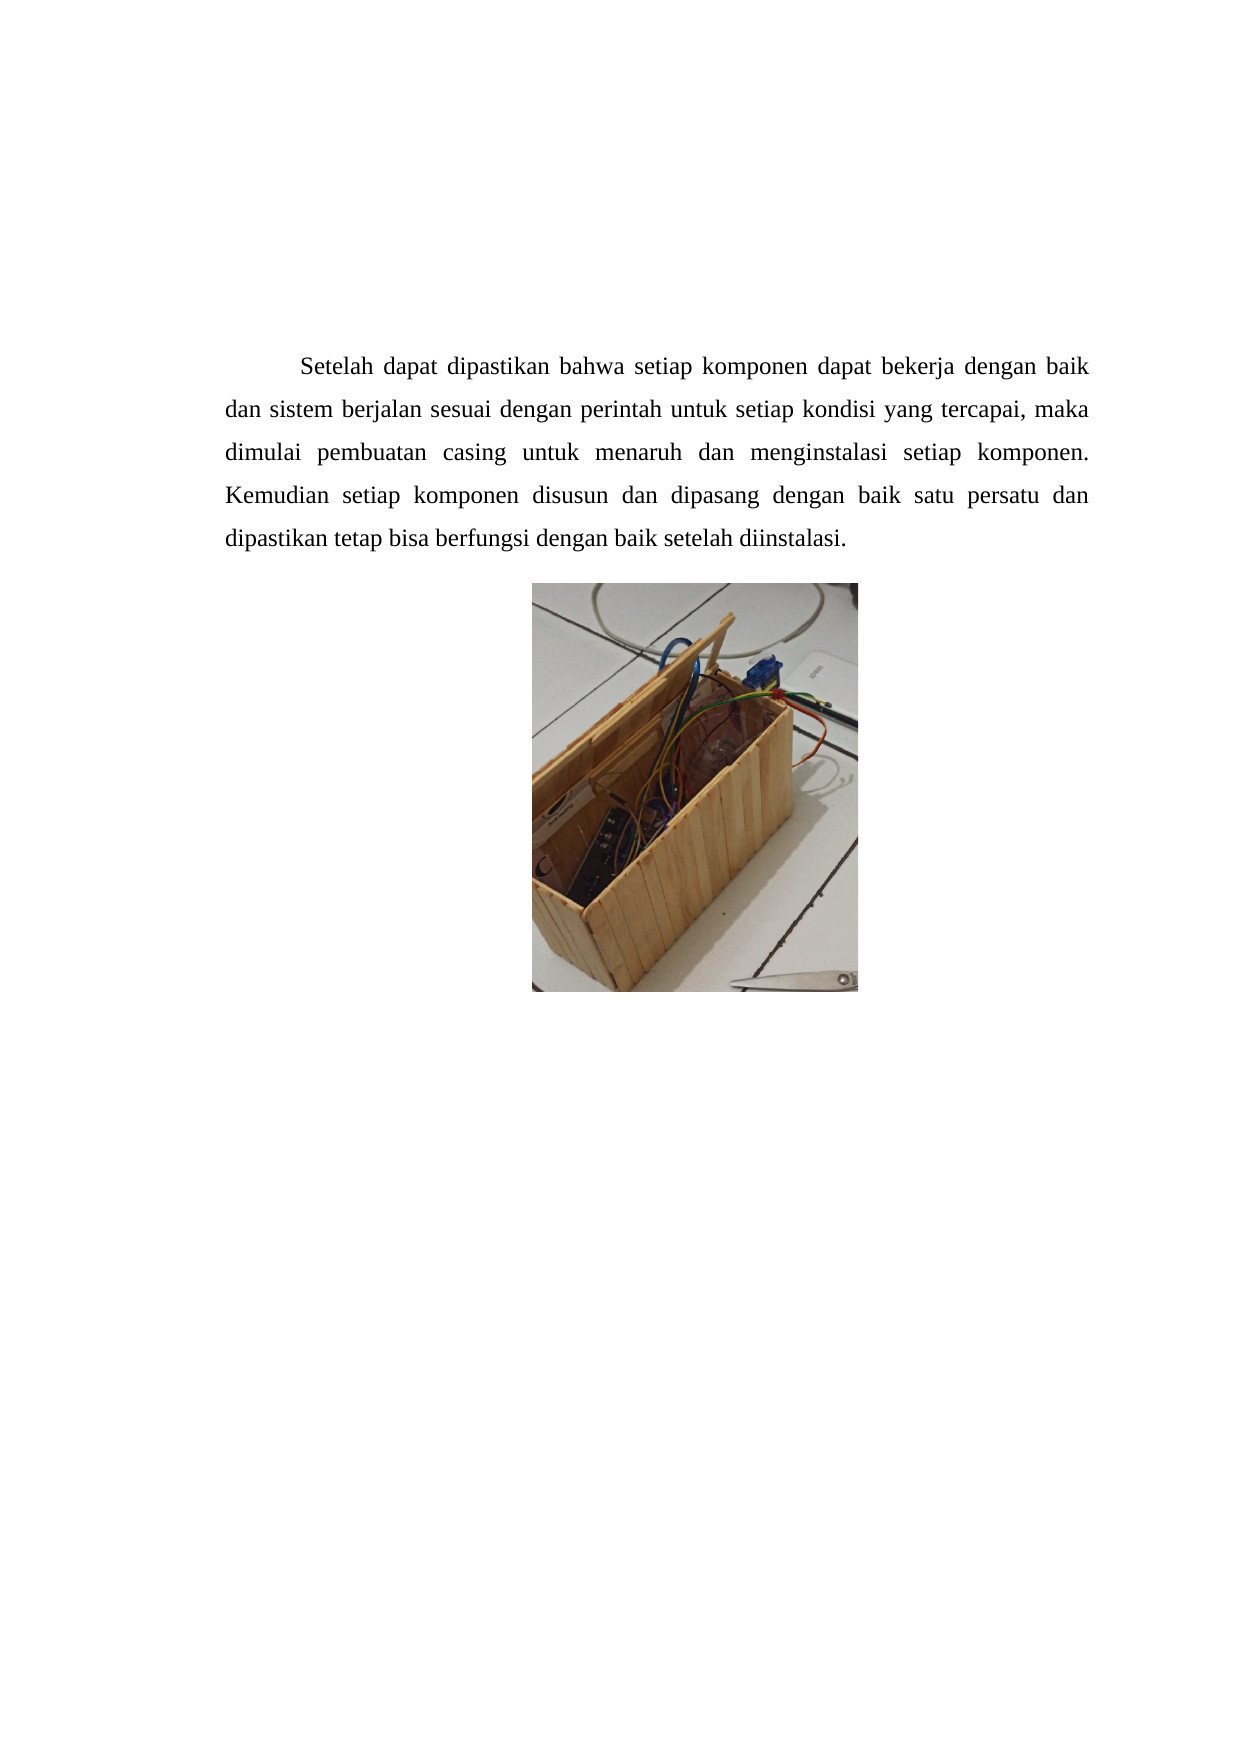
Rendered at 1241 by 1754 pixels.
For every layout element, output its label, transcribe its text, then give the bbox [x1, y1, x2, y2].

text Setelah dapat dipastikan bahwa setiap komponen dapat bekerja dengan baik dan sistem berjalan sesuai dengan perintah untuk setiap kondisi yang tercapai, maka dimulai pembuatan casing untuk menaruh dan menginstalasi setiap komponen. Kemudian setiap komponen disusun dan dipasang dengan baik satu persatu dan dipastikan tetap bisa berfungsi dengan baik setelah diinstalasi. [225, 351, 1090, 552]
picture [532, 583, 859, 992]
